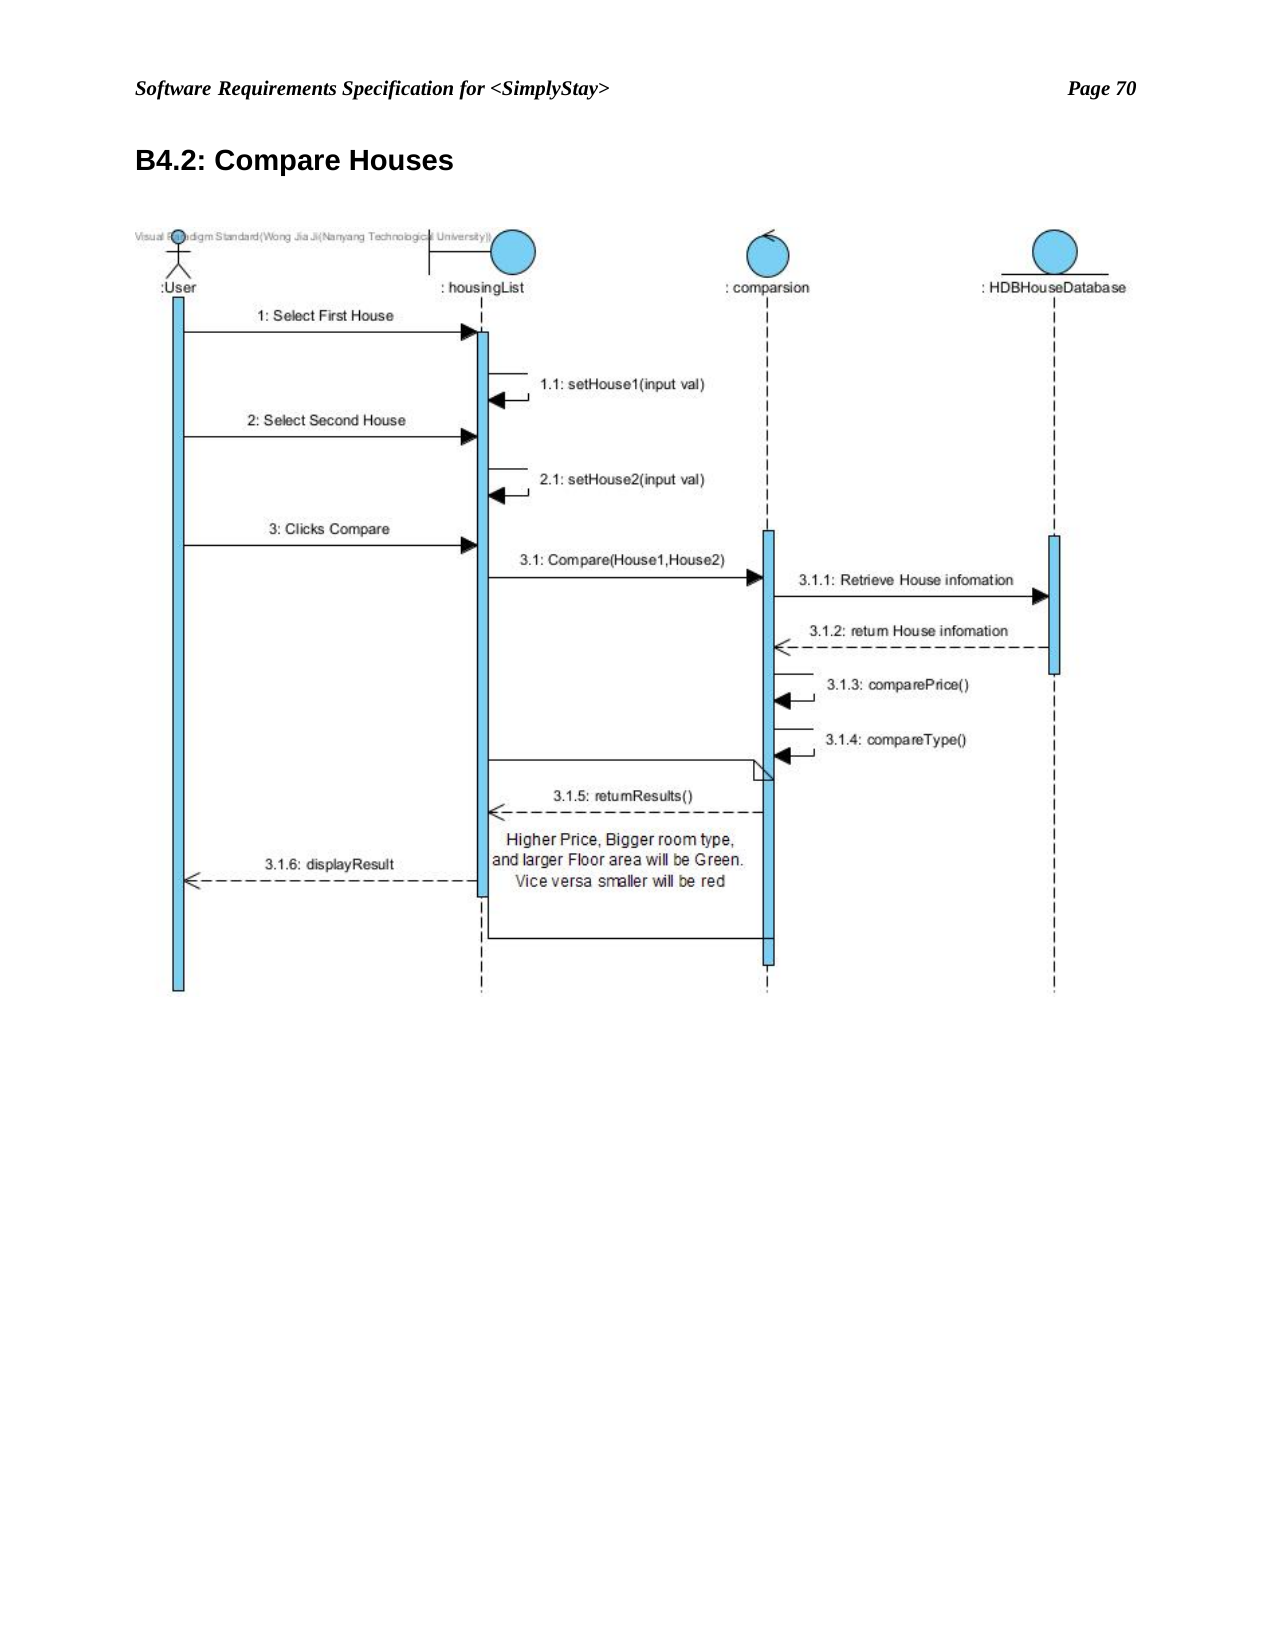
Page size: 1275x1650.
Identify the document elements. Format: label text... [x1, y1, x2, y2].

subtitle B4.2: Compare Houses [135, 150, 1140, 175]
picture [135, 227, 1140, 997]
